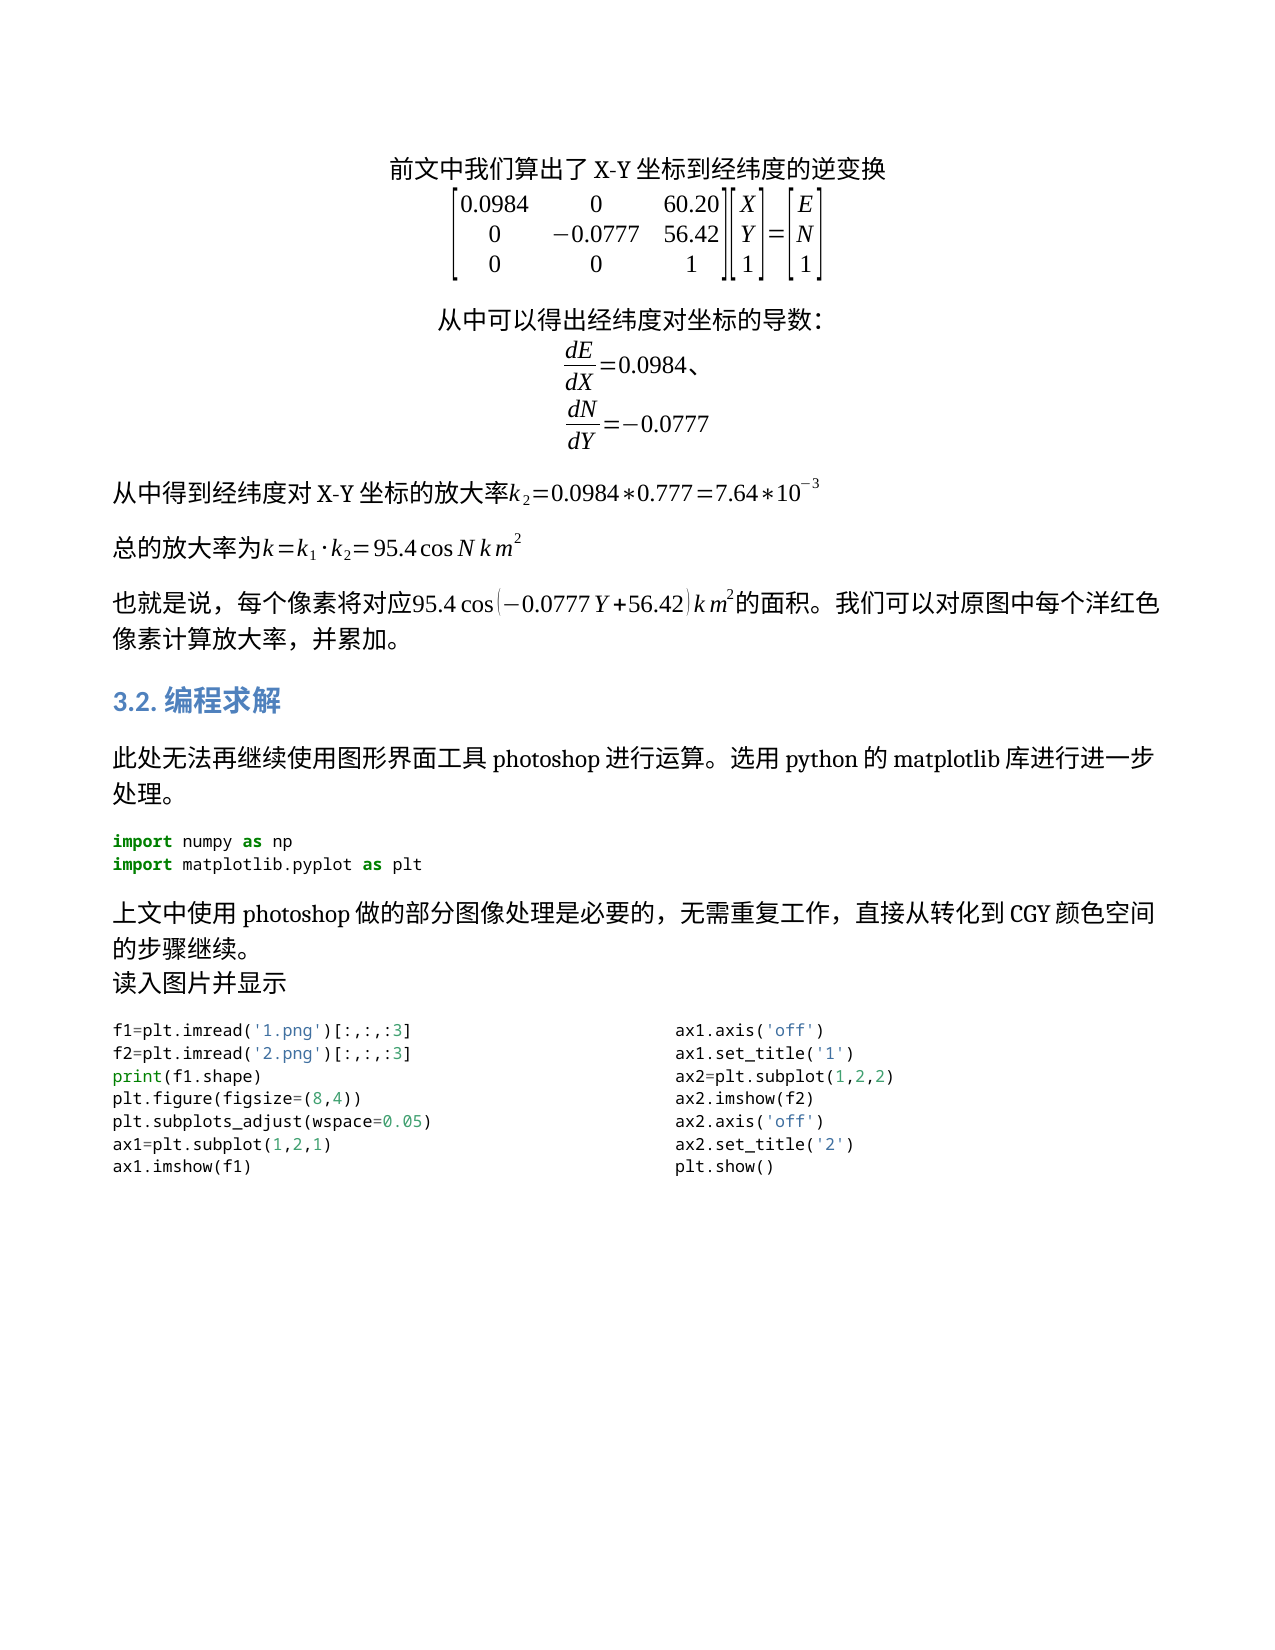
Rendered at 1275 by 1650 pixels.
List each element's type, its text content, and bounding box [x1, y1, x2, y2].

text 从中可以得出经纬度对坐标的导数： 、 [112, 301, 1162, 455]
text f1=plt.imread('1.png')[:,:,:3] f2=plt.imread('2.png')[:,:,:3] print(f1.shape) plt.figure(figsize=(8,4)) plt.subplots_adjust(wspace=0.05) ax1=plt.subplot(1,2,1) ax1.imshow(f1) ax1.axis('off') ax1.set_title('1') ax2=plt.subplot(1,2,2) ax2.imshow(f2) ax2.axis('off') ax2.set_title('2') plt.show() [675, 1019, 1162, 1178]
text 前文中我们算出了X-Y坐标到经纬度的逆变换 [112, 150, 1162, 282]
text 上文中使用photoshop做的部分图像处理是必要的，无需重复工作，直接从转化到CGY颜色空间的步骤继续。 读入图片并显示 [112, 893, 1162, 1000]
text 此处无法再继续使用图形界面工具photoshop进行运算。选用python的matplotlib库进行进一步处理。 [112, 738, 1162, 811]
subtitle 3.2. 编程求解 [112, 677, 1162, 719]
text f1=plt.imread('1.png')[:,:,:3] f2=plt.imread('2.png')[:,:,:3] print(f1.shape) plt.figure(figsize=(8,4)) plt.subplots_adjust(wspace=0.05) ax1=plt.subplot(1,2,1) ax1.imshow(f1) ax1.axis('off') ax1.set_title('1') ax2=plt.subplot(1,2,2) ax2.imshow(f2) ax2.axis('off') ax2.set_title('2') plt.show() [112, 1019, 600, 1178]
text 从中得到经纬度对X-Y坐标的放大率 [112, 474, 1162, 510]
text 总的放大率为 [112, 529, 1162, 565]
text 也就是说，每个像素将对应的面积。我们可以对原图中每个洋红色像素计算放大率，并累加。 [112, 584, 1162, 656]
text import numpy as np import matplotlib.pyplot as plt [112, 829, 600, 875]
